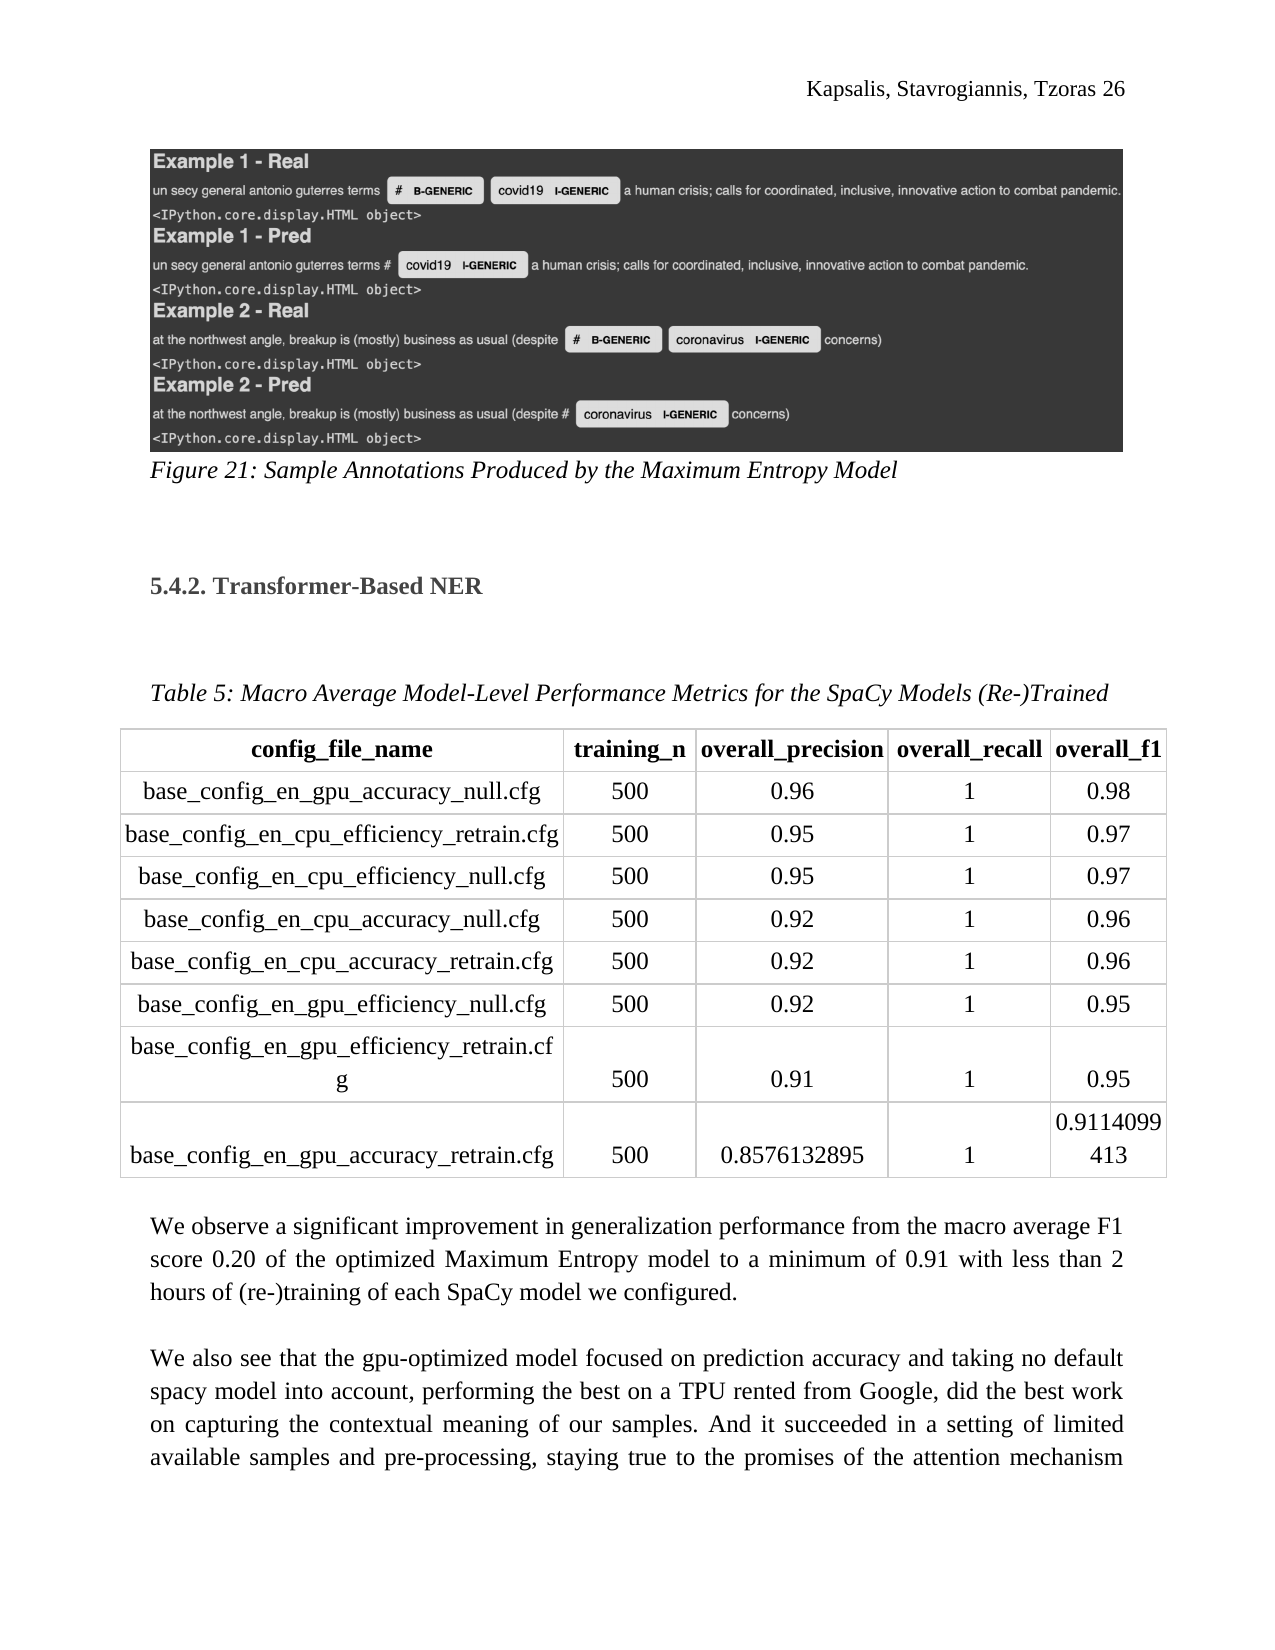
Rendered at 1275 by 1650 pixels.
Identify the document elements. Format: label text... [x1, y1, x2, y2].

table_cell 1 [889, 1103, 1050, 1177]
table_cell 0.97 [1051, 815, 1166, 856]
table_cell 1 [889, 815, 1050, 856]
table_header training_n [564, 730, 695, 771]
table_cell base_config_en_cpu_accuracy_null.cfg [121, 900, 563, 941]
table_cell base_config_en_gpu_accuracy_retrain.cfg [121, 1103, 563, 1177]
table_cell 0.95 [697, 815, 887, 856]
table_cell 0.95 [697, 857, 887, 898]
table_header overall_recall [889, 730, 1050, 771]
subtitle 5.4.2. Transformer-Based NER [150, 571, 1125, 600]
text We observe a significant improvement in generalization performance from the macro average F1 score 0.20 of the optimized Maximum Entropy model to a minimum of 0.91 with less than 2 hours of (re-)training of each SpaCy model we configured. [150, 1211, 1125, 1306]
table_header config_file_name [121, 730, 563, 771]
text Table 5: Macro Average Model-Level Performance Metrics for the SpaCy Models (Re-)Trained [150, 678, 1125, 707]
table_header overall_precision [697, 730, 887, 771]
table_cell 500 [564, 815, 695, 856]
table_cell 1 [889, 1027, 1050, 1101]
table_cell 0.96 [1051, 942, 1166, 983]
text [150, 1343, 1125, 1471]
table_cell 500 [564, 985, 695, 1026]
picture [150, 149, 1123, 452]
table_cell 0.97 [1051, 857, 1166, 898]
table_cell 1 [889, 857, 1050, 898]
table_cell 0.96 [1051, 900, 1166, 941]
table_cell 500 [564, 772, 695, 813]
table_cell 0.95 [1051, 1027, 1166, 1101]
table_cell base_config_en_gpu_accuracy_null.cfg [121, 772, 563, 813]
table_cell 0.95 [1051, 985, 1166, 1026]
table_cell 0.92 [697, 942, 887, 983]
table_cell 0.8576132895 [697, 1103, 887, 1177]
table_cell 1 [889, 900, 1050, 941]
table_cell 0.9114099413 [1051, 1103, 1166, 1177]
table_cell base_config_en_cpu_efficiency_retrain.cfg [121, 815, 563, 856]
table_cell 500 [564, 900, 695, 941]
table_cell 0.92 [697, 985, 887, 1026]
table_cell base_config_en_cpu_accuracy_retrain.cfg [121, 942, 563, 983]
table_cell 500 [564, 1027, 695, 1101]
table_cell 0.98 [1051, 772, 1166, 813]
table_cell 1 [889, 942, 1050, 983]
text Figure 21: Sample Annotations Produced by the Maximum Entropy Model [150, 455, 1125, 484]
table_cell base_config_en_gpu_efficiency_null.cfg [121, 985, 563, 1026]
table_cell 0.96 [697, 772, 887, 813]
table_cell 1 [889, 985, 1050, 1026]
table_cell base_config_en_cpu_efficiency_null.cfg [121, 857, 563, 898]
table_cell 500 [564, 1103, 695, 1177]
table_header overall_f1 [1051, 730, 1166, 771]
table_cell 0.92 [697, 900, 887, 941]
table_cell 500 [564, 857, 695, 898]
table_cell 0.91 [697, 1027, 887, 1101]
table_cell 500 [564, 942, 695, 983]
table_cell 1 [889, 772, 1050, 813]
table_cell base_config_en_gpu_efficiency_retrain.cfg [121, 1027, 563, 1101]
